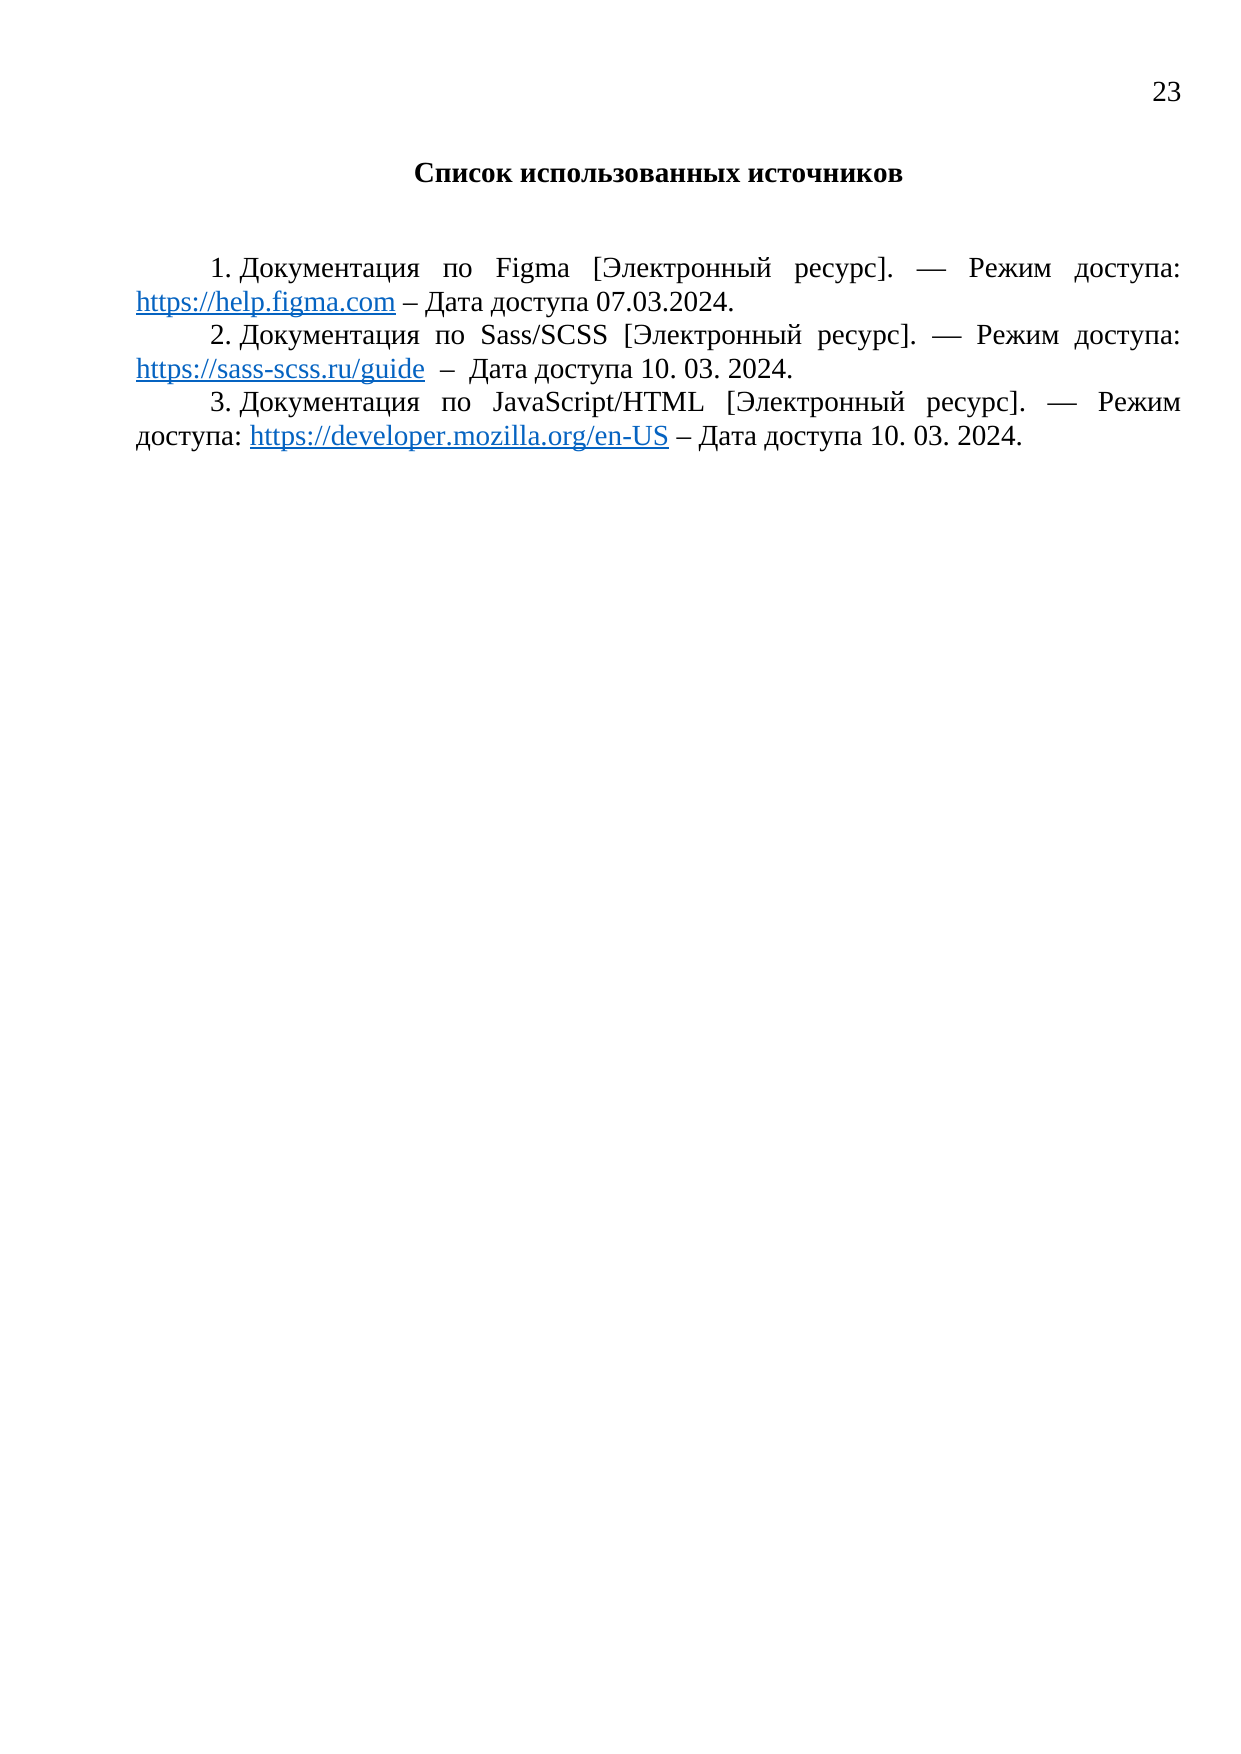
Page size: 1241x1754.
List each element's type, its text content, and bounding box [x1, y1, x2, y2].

list Документация по JavaScript/HTML [Электронный ресурс]. — Режим доступа: https://developer.mozilla.org/en-US – Дата доступа 10. 03. 2024. [136, 384, 1181, 452]
list Документация по Figma [Электронный ресурс]. — Режим доступа: https://help.figma.com – Дата доступа 07.03.2024. [136, 250, 1181, 317]
subtitle Список использованных источников [136, 156, 1181, 189]
list Документация по Sass/SCSS [Электронный ресурс]. — Режим доступа: https://sass-scss.ru/guide – Дата доступа 10. 03. 2024. [136, 317, 1181, 384]
